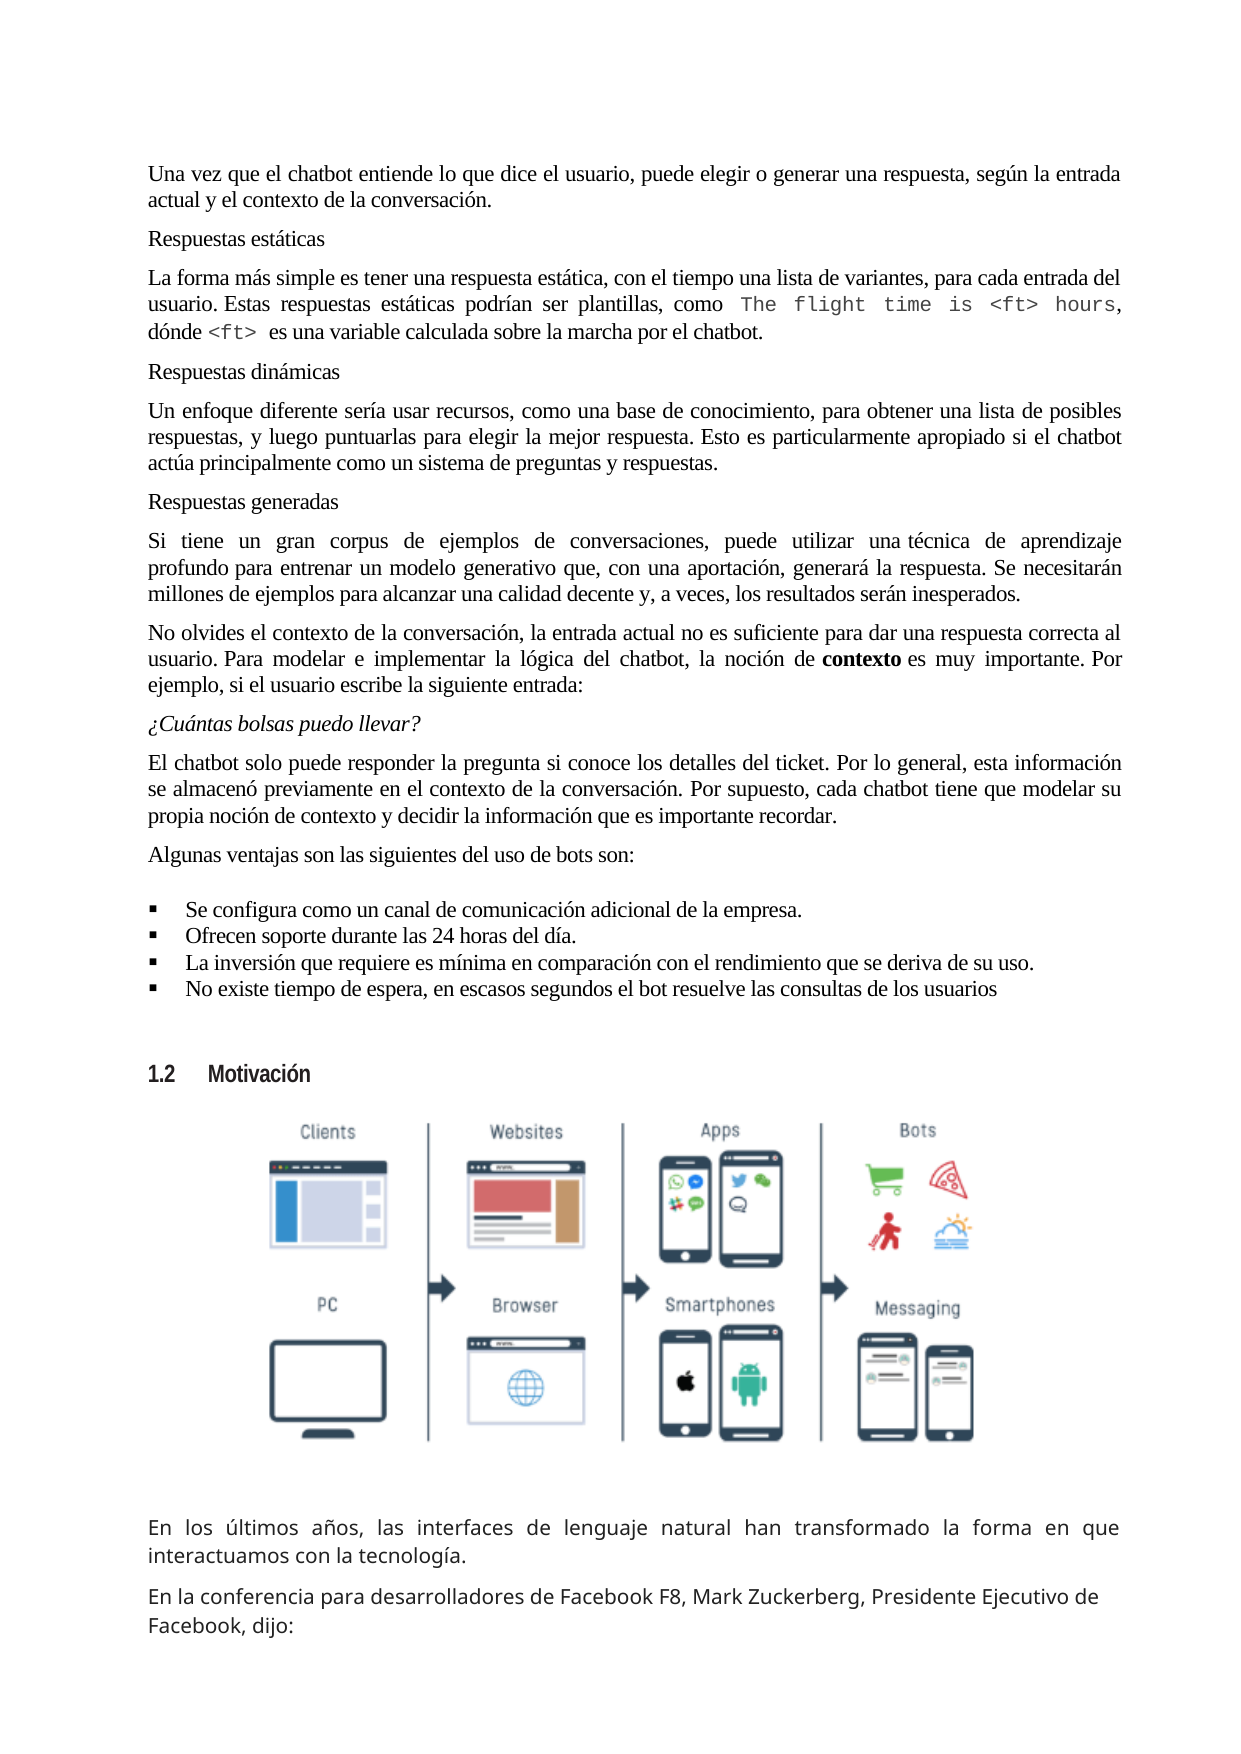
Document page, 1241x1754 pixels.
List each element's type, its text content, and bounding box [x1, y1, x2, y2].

list Ofrecen soporte durante las 24 horas del día. [148, 923, 1122, 949]
text Respuestas estáticas [148, 225, 1122, 251]
list La inversión que requiere es mínima en comparación con el rendimiento que se deriva de su uso. [148, 949, 1122, 975]
text La forma más simple es tener una respuesta estática, con el tiempo una lista de variantes, para cada entrada del usuario. Estas respuestas estáticas podrían ser plantillas, como The flight time is <ft> hours, dónde <ft> es una variable calculada sobre la marcha por el chatbot. [148, 264, 1122, 345]
text Un enfoque diferente sería usar recursos, como una base de conocimiento, para obtener una lista de posibles respuestas, y luego puntuarlas para elegir la mejor respuesta. Esto es particularmente apropiado si el chatbot actúa principalmente como un sistema de preguntas y respuestas. [148, 397, 1122, 476]
text Respuestas dinámicas [148, 358, 1122, 384]
text En la conferencia para desarrolladores de Facebook F8, Mark Zuckerberg, Presidente Ejecutivo de Facebook, dijo: [148, 1582, 1122, 1639]
picture [229, 1100, 1041, 1474]
text Si tiene un gran corpus de ejemplos de conversaciones, puede utilizar una técnica de aprendizaje profundo para entrenar un modelo generativo que, con una aportación, generará la respuesta. Se necesitarán millones de ejemplos para alcanzar una calidad decente y, a veces, los resultados serán inesperados. [148, 527, 1122, 606]
text Una vez que el chatbot entiende lo que dice el usuario, puede elegir o generar una respuesta, según la entrada actual y el contexto de la conversación. [148, 160, 1122, 212]
subtitle Motivación [148, 1059, 1122, 1088]
text No olvides el contexto de la conversación, la entrada actual no es suficiente para dar una respuesta correcta al usuario. Para modelar e implementar la lógica del chatbot, la noción de contexto es muy importante. Por ejemplo, si el usuario escribe la siguiente entrada: [148, 619, 1122, 698]
text Algunas ventajas son las siguientes del uso de bots son: [148, 841, 1122, 867]
list No existe tiempo de espera, en escasos segundos el bot resuelve las consultas de los usuarios [148, 975, 1122, 1002]
text ¿Cuántas bolsas puedo llevar? [148, 710, 1122, 737]
text El chatbot solo puede responder la pregunta si conoce los detalles del ticket. Por lo general, esta información se almacenó previamente en el contexto de la conversación. Por supuesto, cada chatbot tiene que modelar su propia noción de contexto y decidir la información que es importante recordar. [148, 749, 1122, 828]
list Se configura como un canal de comunicación adicional de la empresa. [148, 896, 1122, 923]
text Respuestas generadas [148, 488, 1122, 515]
text En los últimos años, las interfaces de lenguaje natural han transformado la forma en que interactuamos con la tecnología. [148, 1487, 1122, 1570]
